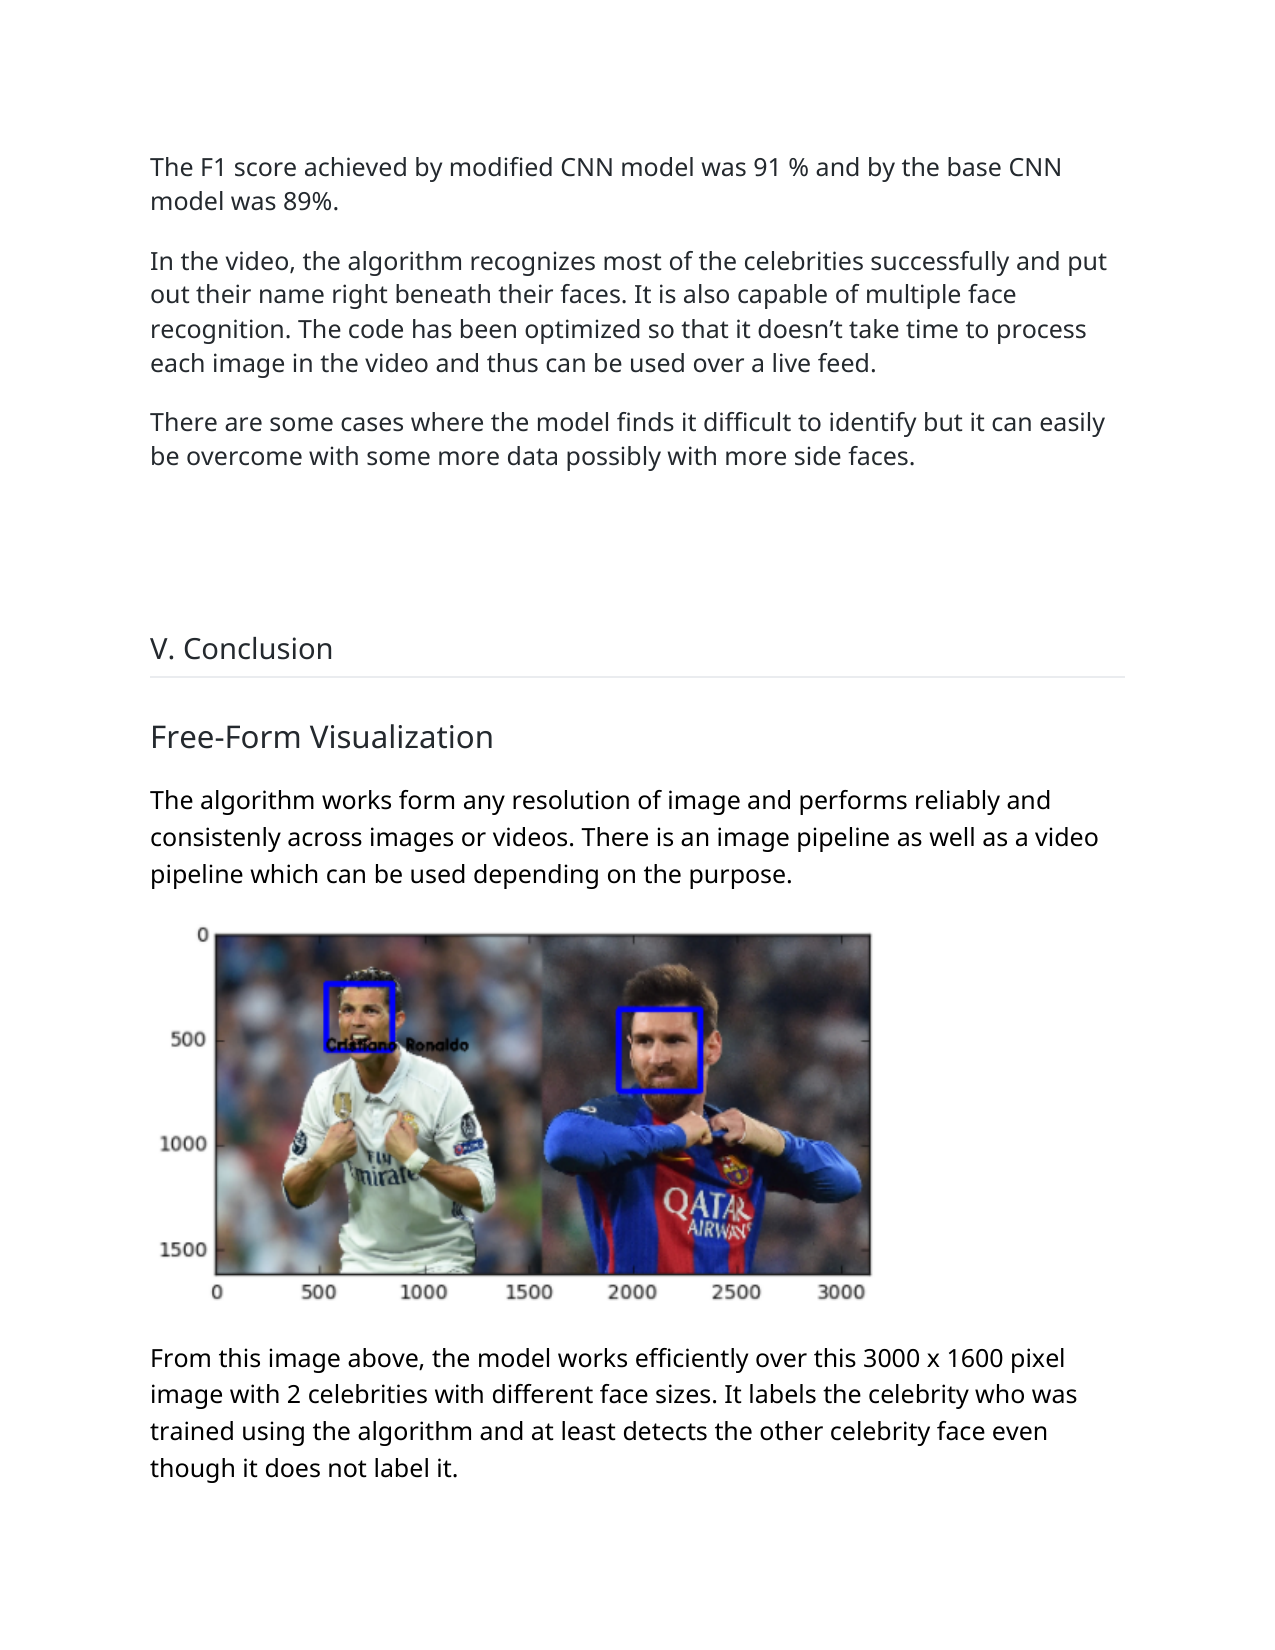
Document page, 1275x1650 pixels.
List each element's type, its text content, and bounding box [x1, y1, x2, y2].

text The F1 score achieved by modified CNN model was 91 % and by the base CNN model was 89%. [150, 150, 1125, 218]
text The algorithm works form any resolution of image and performs reliably and consistenly across images or videos. There is an image pipeline as well as a video pipeline which can be used depending on the purpose. [150, 783, 1125, 890]
text In the video, the algorithm recognizes most of the celebrities successfully and put out their name right beneath their faces. It is also capable of multiple face recognition. The code has been optimized so that it doesn’t take time to process each image in the video and thus can be used over a live feed. [150, 243, 1125, 379]
subtitle V. Conclusion [150, 628, 1125, 676]
text There are some cases where the model finds it difficult to identify but it can easily be overcome with some more data possibly with more side faces. [150, 404, 1125, 472]
picture [150, 909, 910, 1321]
subtitle Free-Form Visualization [150, 715, 1125, 758]
text From this image above, the model works efficiently over this 3000 x 1600 pixel image with 2 celebrities with different face sizes. It labels the celebrity who was trained using the algorithm and at least detects the other celebrity face even though it does not label it. [150, 1340, 1125, 1484]
